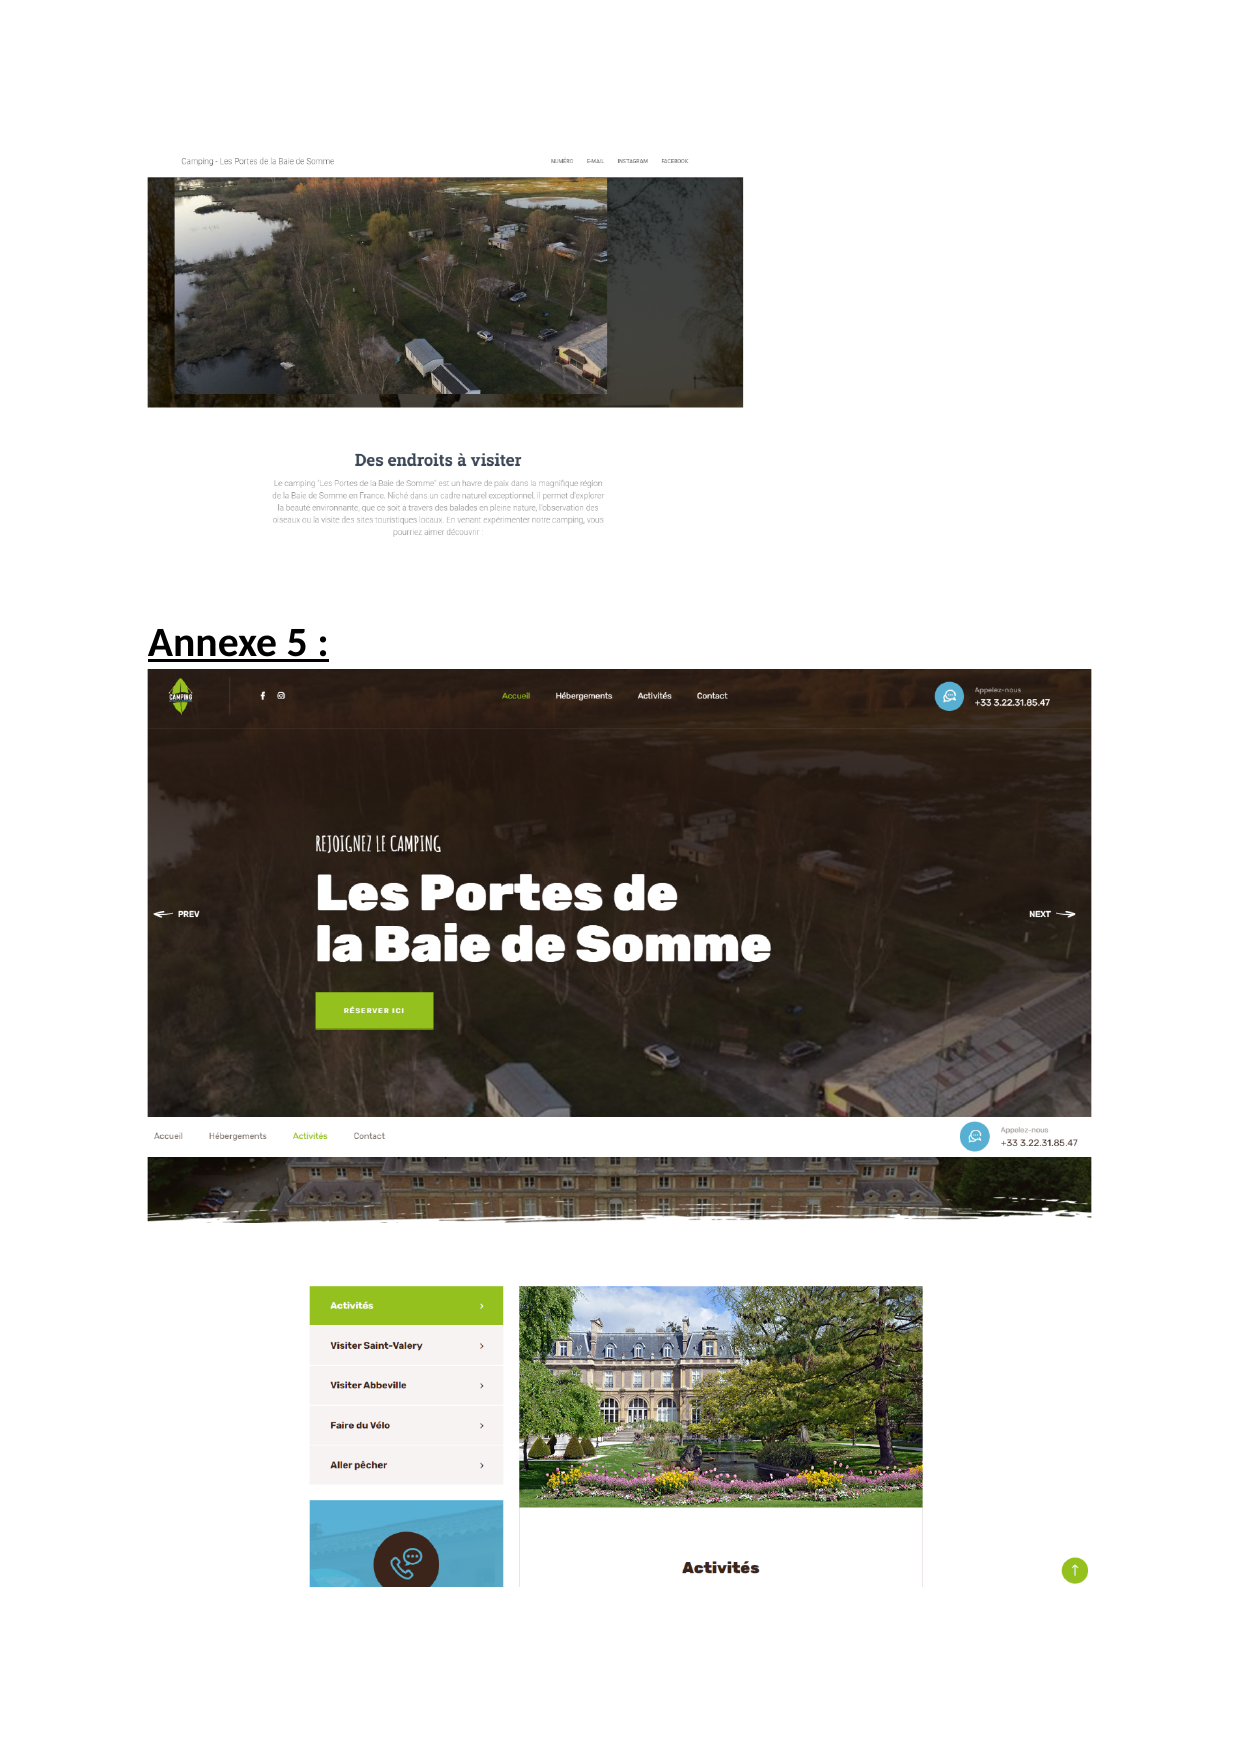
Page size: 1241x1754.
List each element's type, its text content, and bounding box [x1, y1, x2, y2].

picture [147, 1118, 1092, 1587]
picture [147, 147, 744, 548]
picture [147, 669, 1092, 1117]
